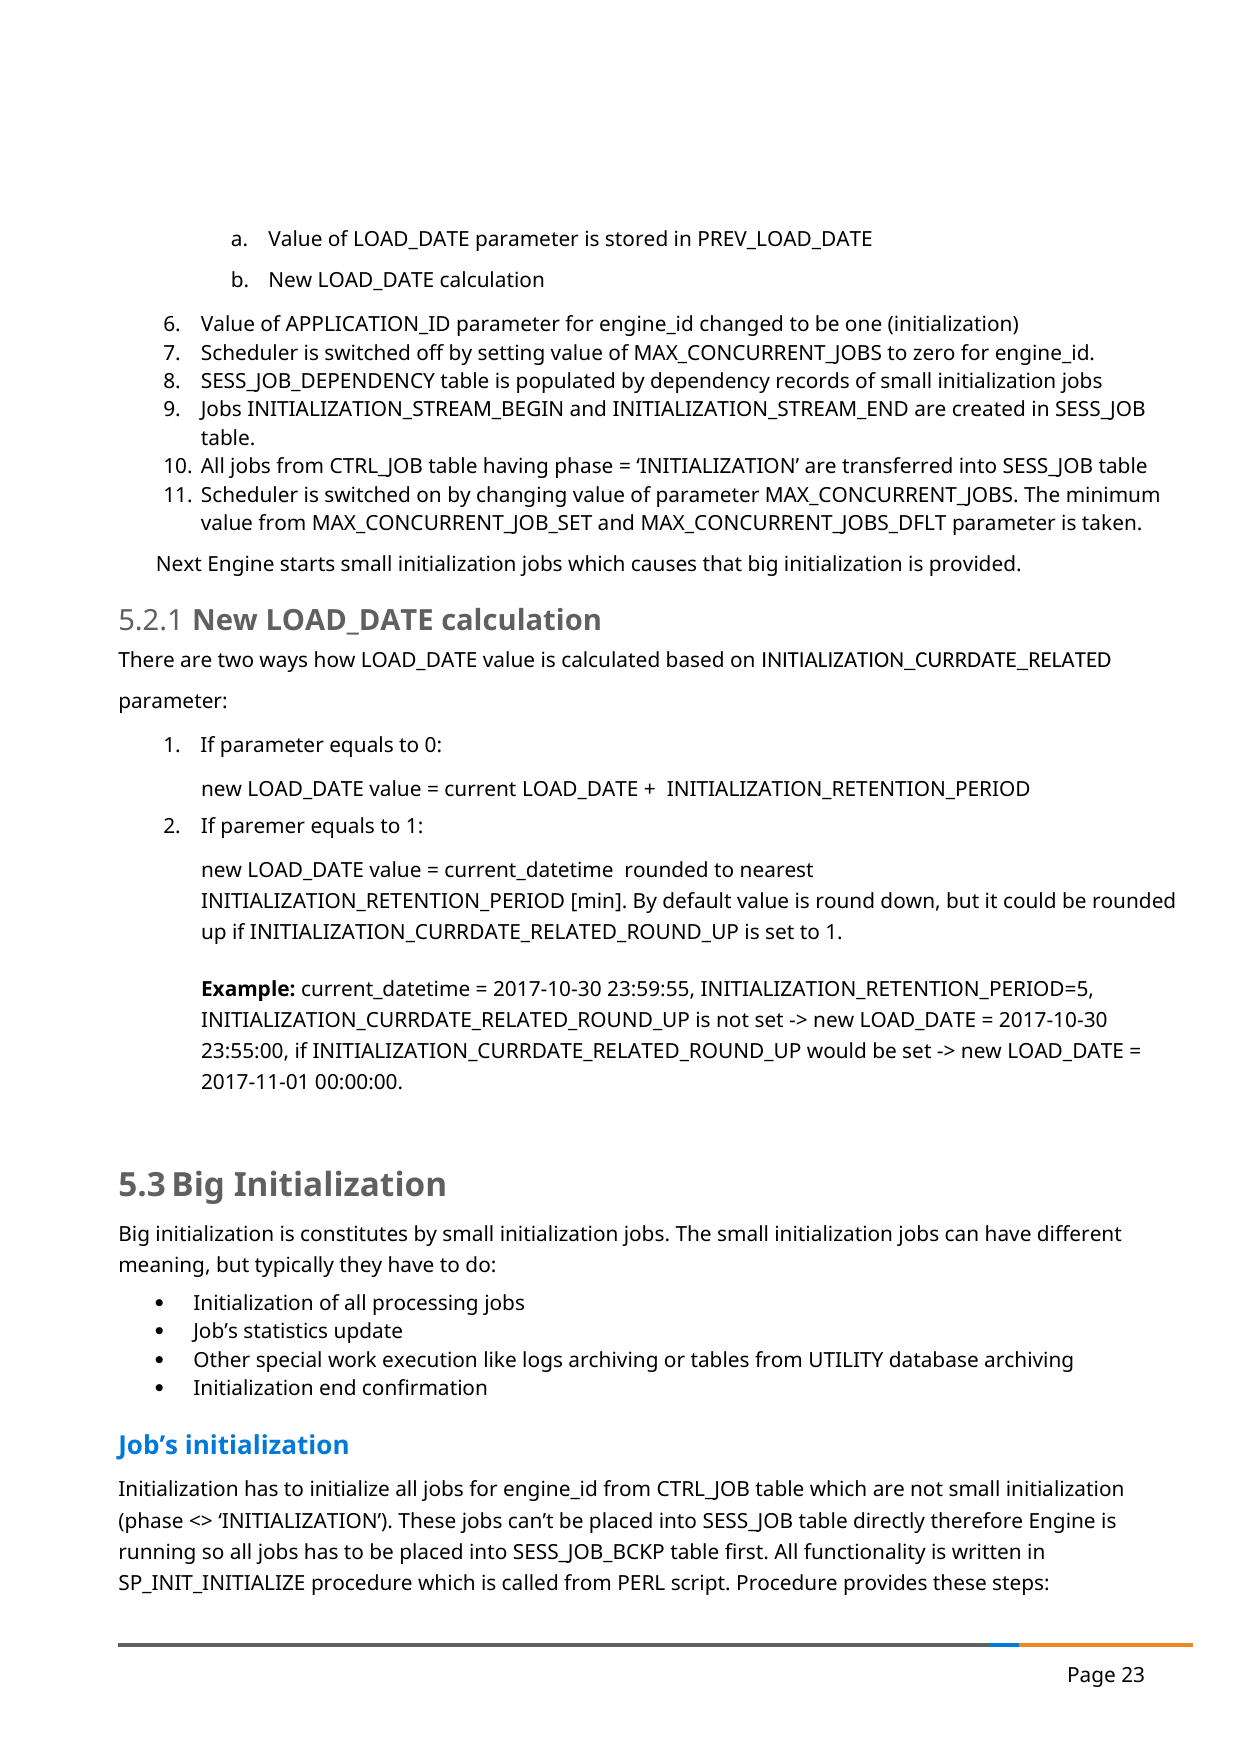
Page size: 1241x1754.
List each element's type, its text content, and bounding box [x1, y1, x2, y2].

list SESS_JOB_DEPENDENCY table is populated by dependency records of small initialization jobs [163, 366, 1181, 394]
list New LOAD_DATE calculation [231, 266, 1181, 294]
text Initialization has to initialize all jobs for engine_id from CTRL_JOB table which are not small initialization (phase <> ‘INITIALIZATION’). These jobs can’t be placed into SESS_JOB table directly therefore Engine is running so all jobs has to be placed into SESS_JOB_BCKP table first. All functionality is written in SP_INIT_INITIALIZE procedure which is called from PERL script. Procedure provides these steps: [118, 1474, 1181, 1597]
list Jobs INITIALIZATION_STREAM_BEGIN and INITIALIZATION_STREAM_END are created in SESS_JOB table. [163, 394, 1181, 451]
text Big initialization is constitutes by small initialization jobs. The small initialization jobs can have different meaning, but typically they have to do: [118, 1219, 1181, 1279]
list Value of APPLICATION_ID parameter for engine_id changed to be one (initialization) [163, 309, 1181, 338]
list If parameter equals to 0: [163, 730, 1181, 758]
text parameter: [118, 686, 1181, 714]
list Initialization end confirmation [156, 1373, 1181, 1402]
text Next Engine starts small initialization jobs which causes that big initialization is provided. [156, 549, 1181, 578]
list All jobs from CTRL_JOB table having phase = ‘INITIALIZATION’ are transferred into SESS_JOB table [163, 451, 1181, 480]
list Value of LOAD_DATE parameter is stored in PREV_LOAD_DATE [231, 224, 1181, 253]
subtitle New LOAD_DATE calculation [118, 599, 1181, 639]
list Scheduler is switched off by setting value of MAX_CONCURRENT_JOBS to zero for engine_id. [163, 338, 1181, 366]
list Example: current_datetime = 2017-10-30 23:59:55, INITIALIZATION_RETENTION_PERIOD=5, INITIALIZATION_CURRDATE_RELATED_ROUND_UP is not set -> new LOAD_DATE = 2017-10-30 23:55:00, if INITIALIZATION_CURRDATE_RELATED_ROUND_UP would be set -> new LOAD_DATE = 2017-11-01 00:00:00. [201, 974, 1181, 1096]
list Job’s statistics update [156, 1316, 1181, 1345]
list new LOAD_DATE value = current LOAD_DATE + INITIALIZATION_RETENTION_PERIOD [201, 774, 1181, 802]
list If paremer equals to 1: [163, 811, 1181, 839]
list new LOAD_DATE value = current_datetime rounded to nearest INITIALIZATION_RETENTION_PERIOD [min]. By default value is round down, but it could be rounded up if INITIALIZATION_CURRDATE_RELATED_ROUND_UP is set to 1. [201, 855, 1181, 946]
subtitle Big Initialization [118, 1161, 1181, 1207]
list Scheduler is switched on by changing value of parameter MAX_CONCURRENT_JOBS. The minimum value from MAX_CONCURRENT_JOB_SET and MAX_CONCURRENT_JOBS_DFLT parameter is taken. [163, 480, 1181, 537]
list Initialization of all processing jobs [156, 1288, 1181, 1316]
list Other special work execution like logs archiving or tables from UTILITY database archiving [156, 1345, 1181, 1373]
subtitle Job’s initialization [118, 1427, 1181, 1462]
text There are two ways how LOAD_DATE value is calculated based on INITIALIZATION_CURRDATE_RELATED [118, 645, 1181, 674]
